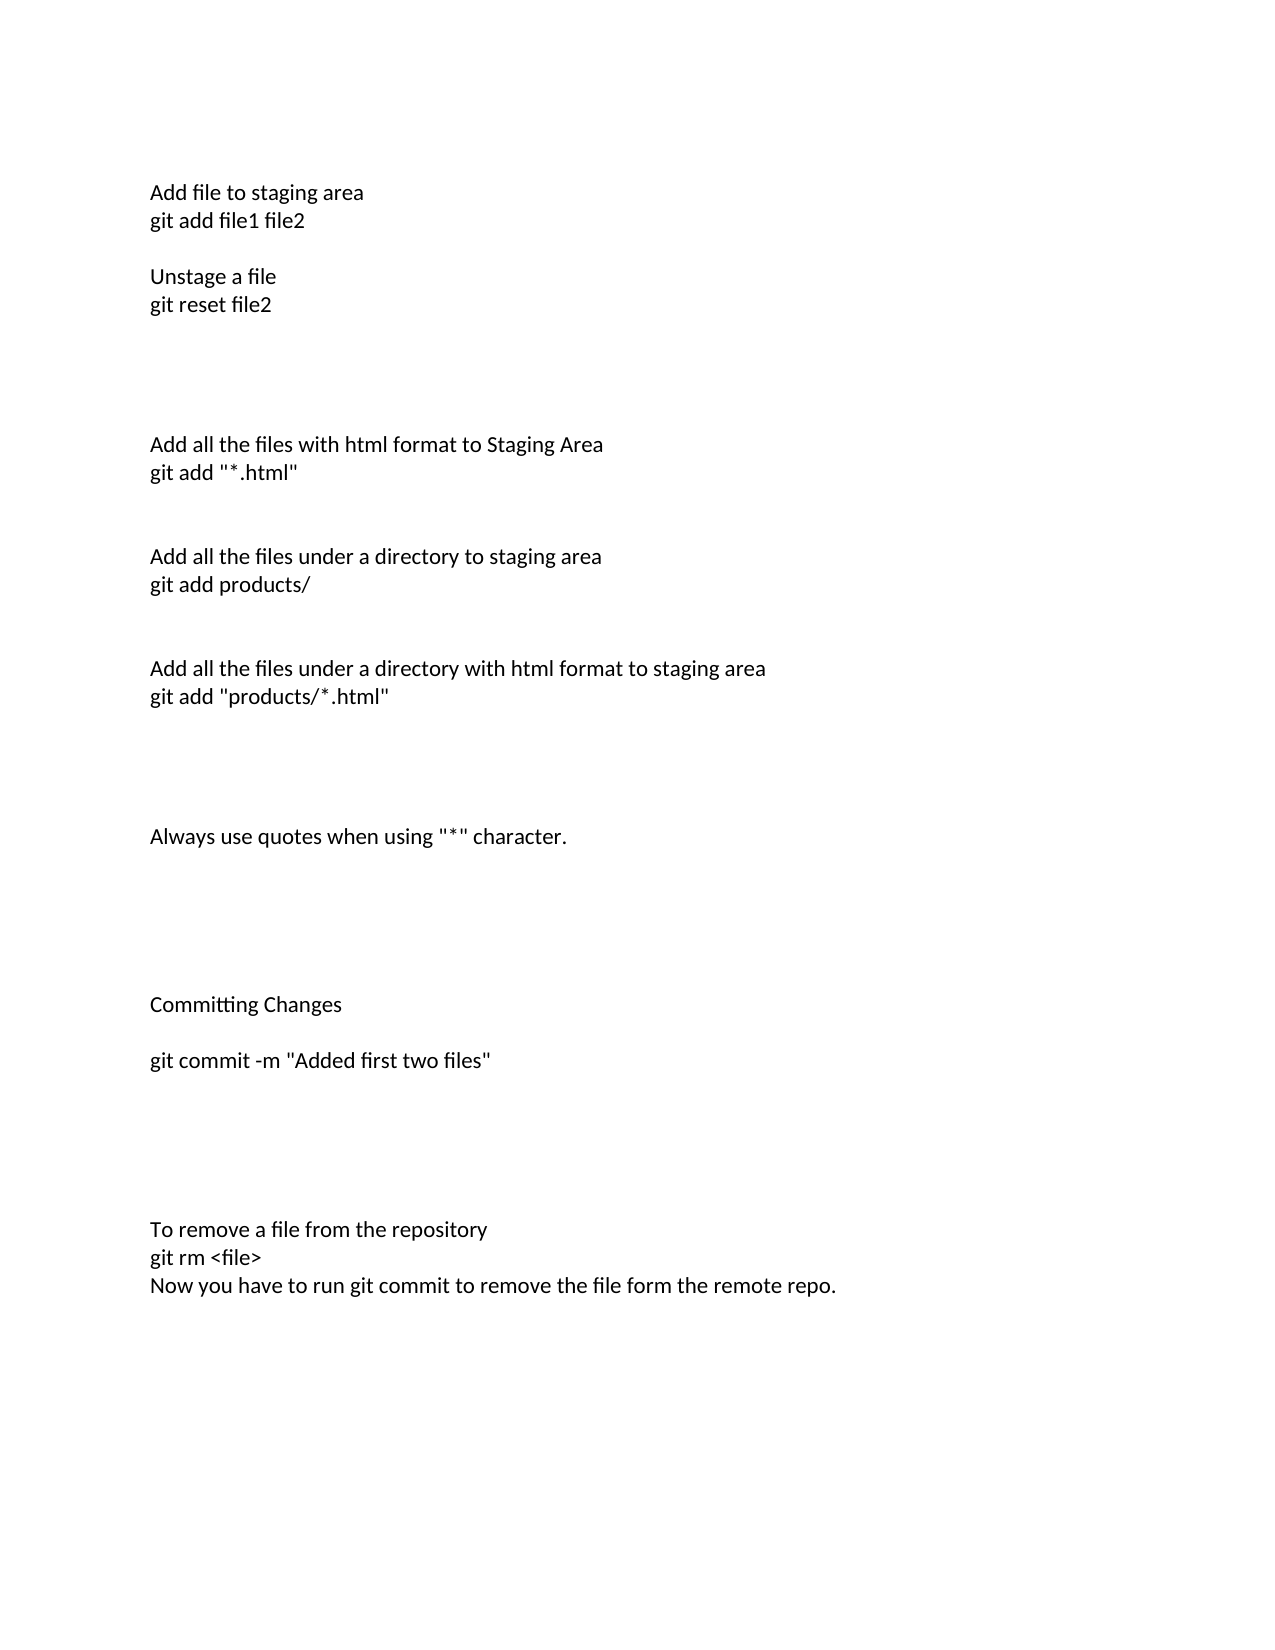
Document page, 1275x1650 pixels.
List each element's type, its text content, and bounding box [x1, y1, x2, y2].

text Now you have to run git commit to remove the file form the remote repo. [150, 1271, 1125, 1299]
text To remove a file from the repository [150, 1215, 1125, 1243]
text Add all the files under a directory to staging area [150, 542, 1125, 570]
text Unstage a file [150, 262, 1125, 290]
text Add all the files under a directory with html format to staging area [150, 654, 1125, 682]
text git rm <file> [150, 1243, 1125, 1271]
text git add "*.html" [150, 458, 1125, 486]
text git commit -m "Added first two files" [150, 1047, 1125, 1075]
text Committing Changes [150, 991, 1125, 1019]
text Add all the files with html format to Staging Area [150, 430, 1125, 458]
text git add "products/*.html" [150, 682, 1125, 710]
text Add file to staging area [150, 178, 1125, 206]
text git reset file2 [150, 290, 1125, 318]
text Always use quotes when using "*" character. [150, 822, 1125, 851]
text git add products/ [150, 570, 1125, 598]
text git add file1 file2 [150, 206, 1125, 234]
